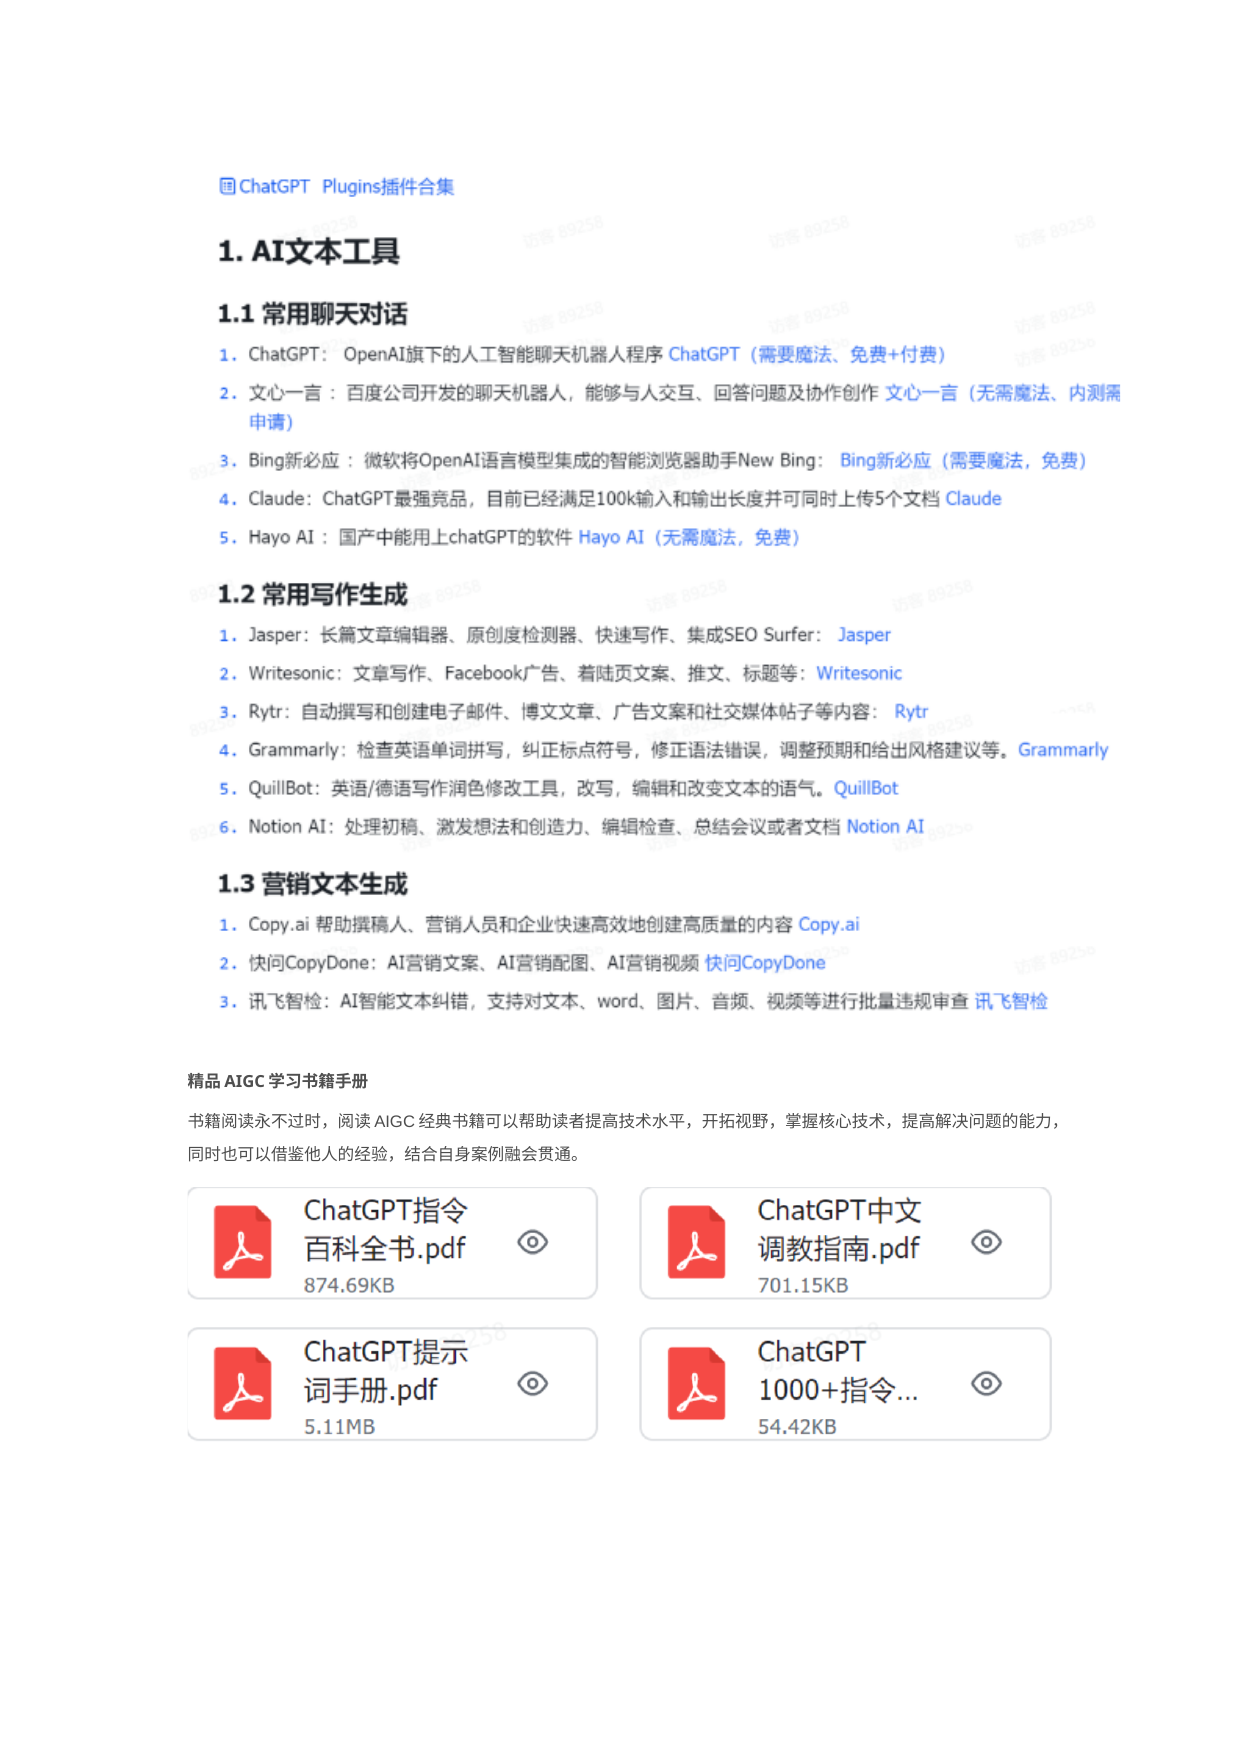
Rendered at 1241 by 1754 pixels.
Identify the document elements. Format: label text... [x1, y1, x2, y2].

picture [187, 1187, 1053, 1443]
subtitle 精品AIGC学习书籍手册 [187, 1064, 1053, 1097]
picture [187, 162, 1121, 1028]
text 书籍阅读永不过时，阅读AIGC经典书籍可以帮助读者提高技术水平，开拓视野，掌握核心技术，提高解决问题的能力，同时也可以借鉴他人的经验，结合自身案例融会贯通。 [187, 1105, 1053, 1170]
